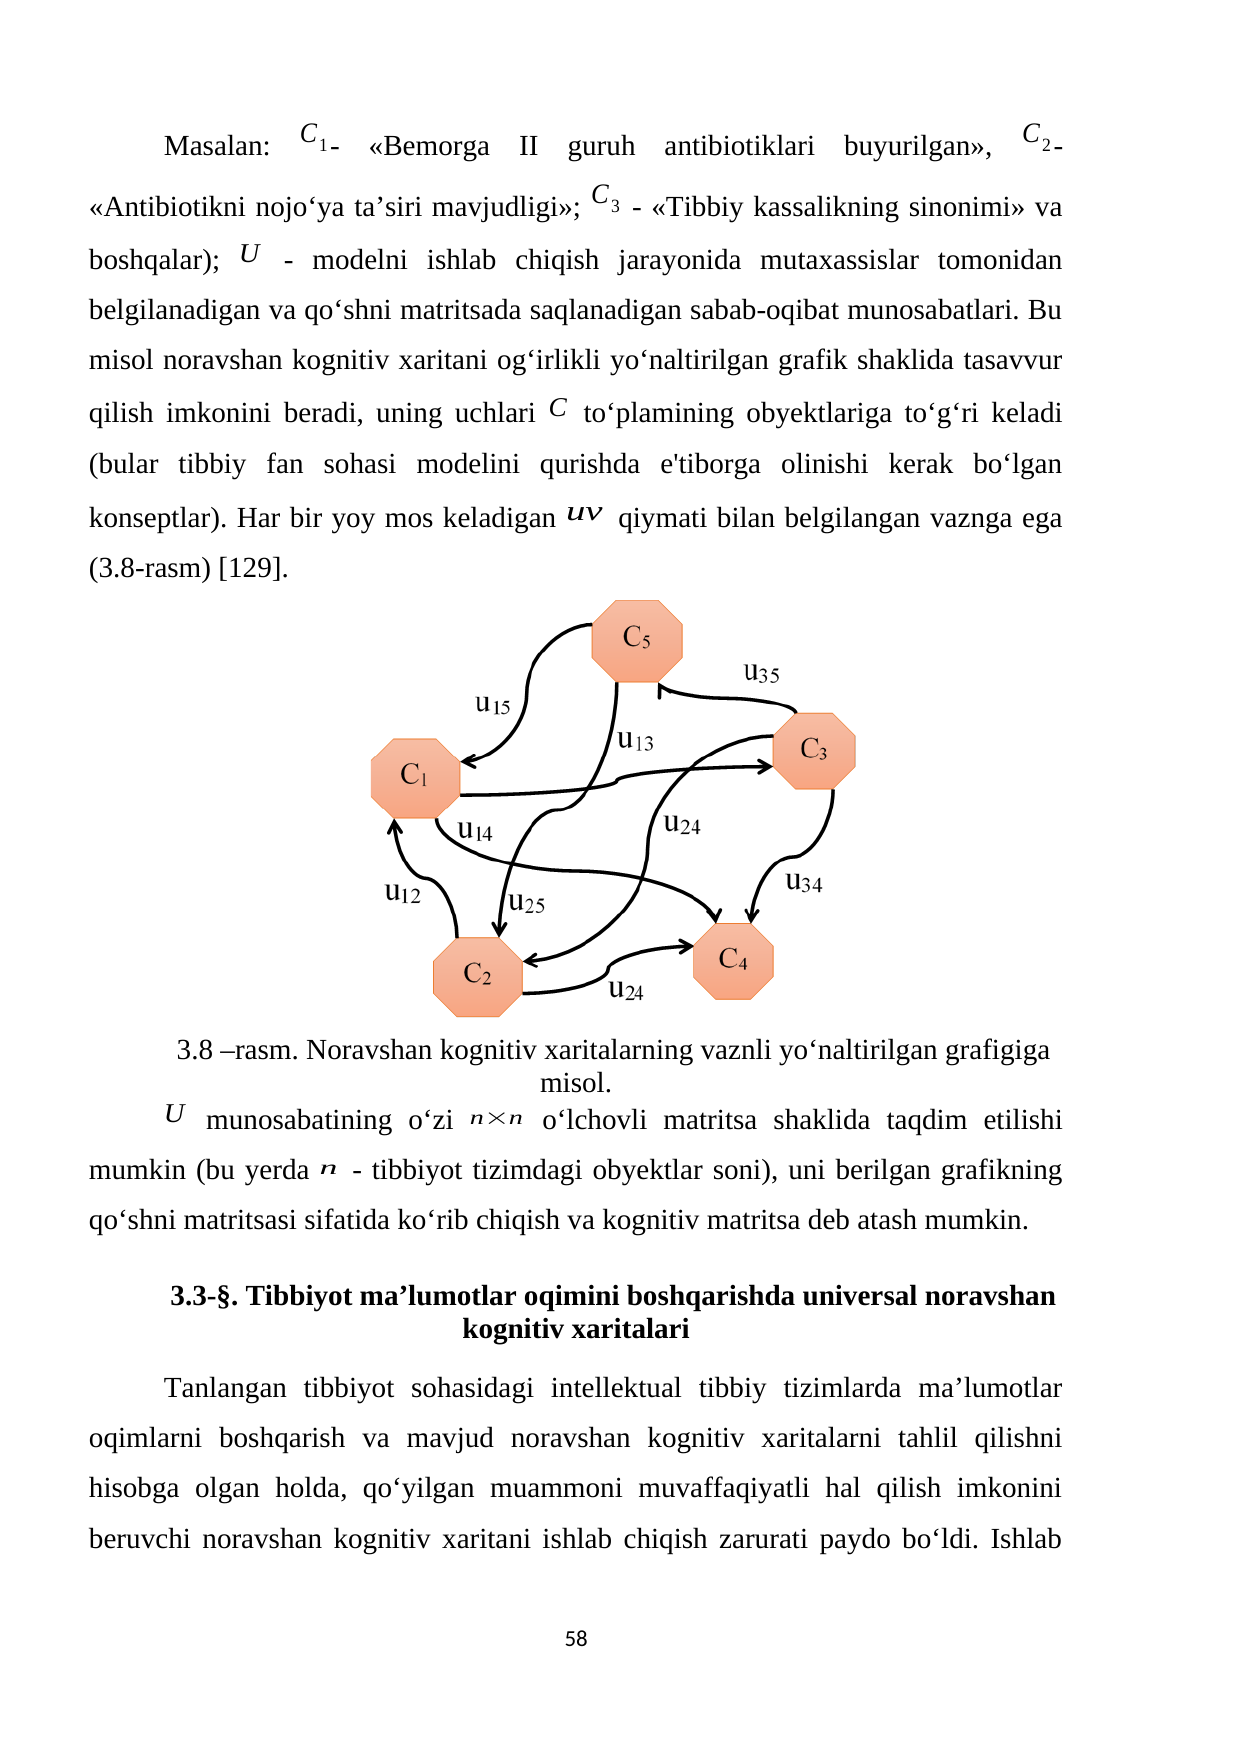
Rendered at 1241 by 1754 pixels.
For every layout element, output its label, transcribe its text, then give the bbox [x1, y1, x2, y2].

text munosabatining o‘zi o‘lchovli matritsa shaklida taqdim etilishi mumkin (bu yerda - tibbiyot tizimdagi obyektlar soni), uni berilgan grafikning qo‘shni matritsasi sifatida ko‘rib chiqish va kognitiv matritsa deb atash mumkin. [89, 1099, 1063, 1236]
text 3.3-§. Tibbiyot ma’lumotlar oqimini boshqarishda universal noravshan kognitiv xaritalari [89, 1278, 1063, 1345]
text Masalan: - «Bemorga II guruh antibiotiklari buyurilgan», - «Antibiotikni nojo‘ya ta’siri mavjudligi»; - «Tibbiy kassalikning sinonimi» va boshqalar); - modelni ishlab chiqish jarayonida mutaxassislar tomonidan belgilanadigan va qo‘shni matritsada saqlanadigan sabab-oqibat munosabatlari. Bu misol noravshan kognitiv xaritani og‘irlikli yo‘naltirilgan grafik shaklida tasavvur qilish imkonini beradi, uning uchlari to‘plamining obyektlariga to‘g‘ri keladi (bular tibbiy fan sohasi modelini qurishda e'tiborga olinishi kerak bo‘lgan konseptlar). Har bir yoy mos keladigan qiymati bilan belgilangan vaznga ega (3.8-rasm) [129]. [89, 118, 1063, 584]
text 3.8 –rasm. Noravshan kognitiv xaritalarning vaznli yo‘naltirilgan grafigiga misol. [89, 1032, 1063, 1099]
picture [370, 600, 856, 1018]
